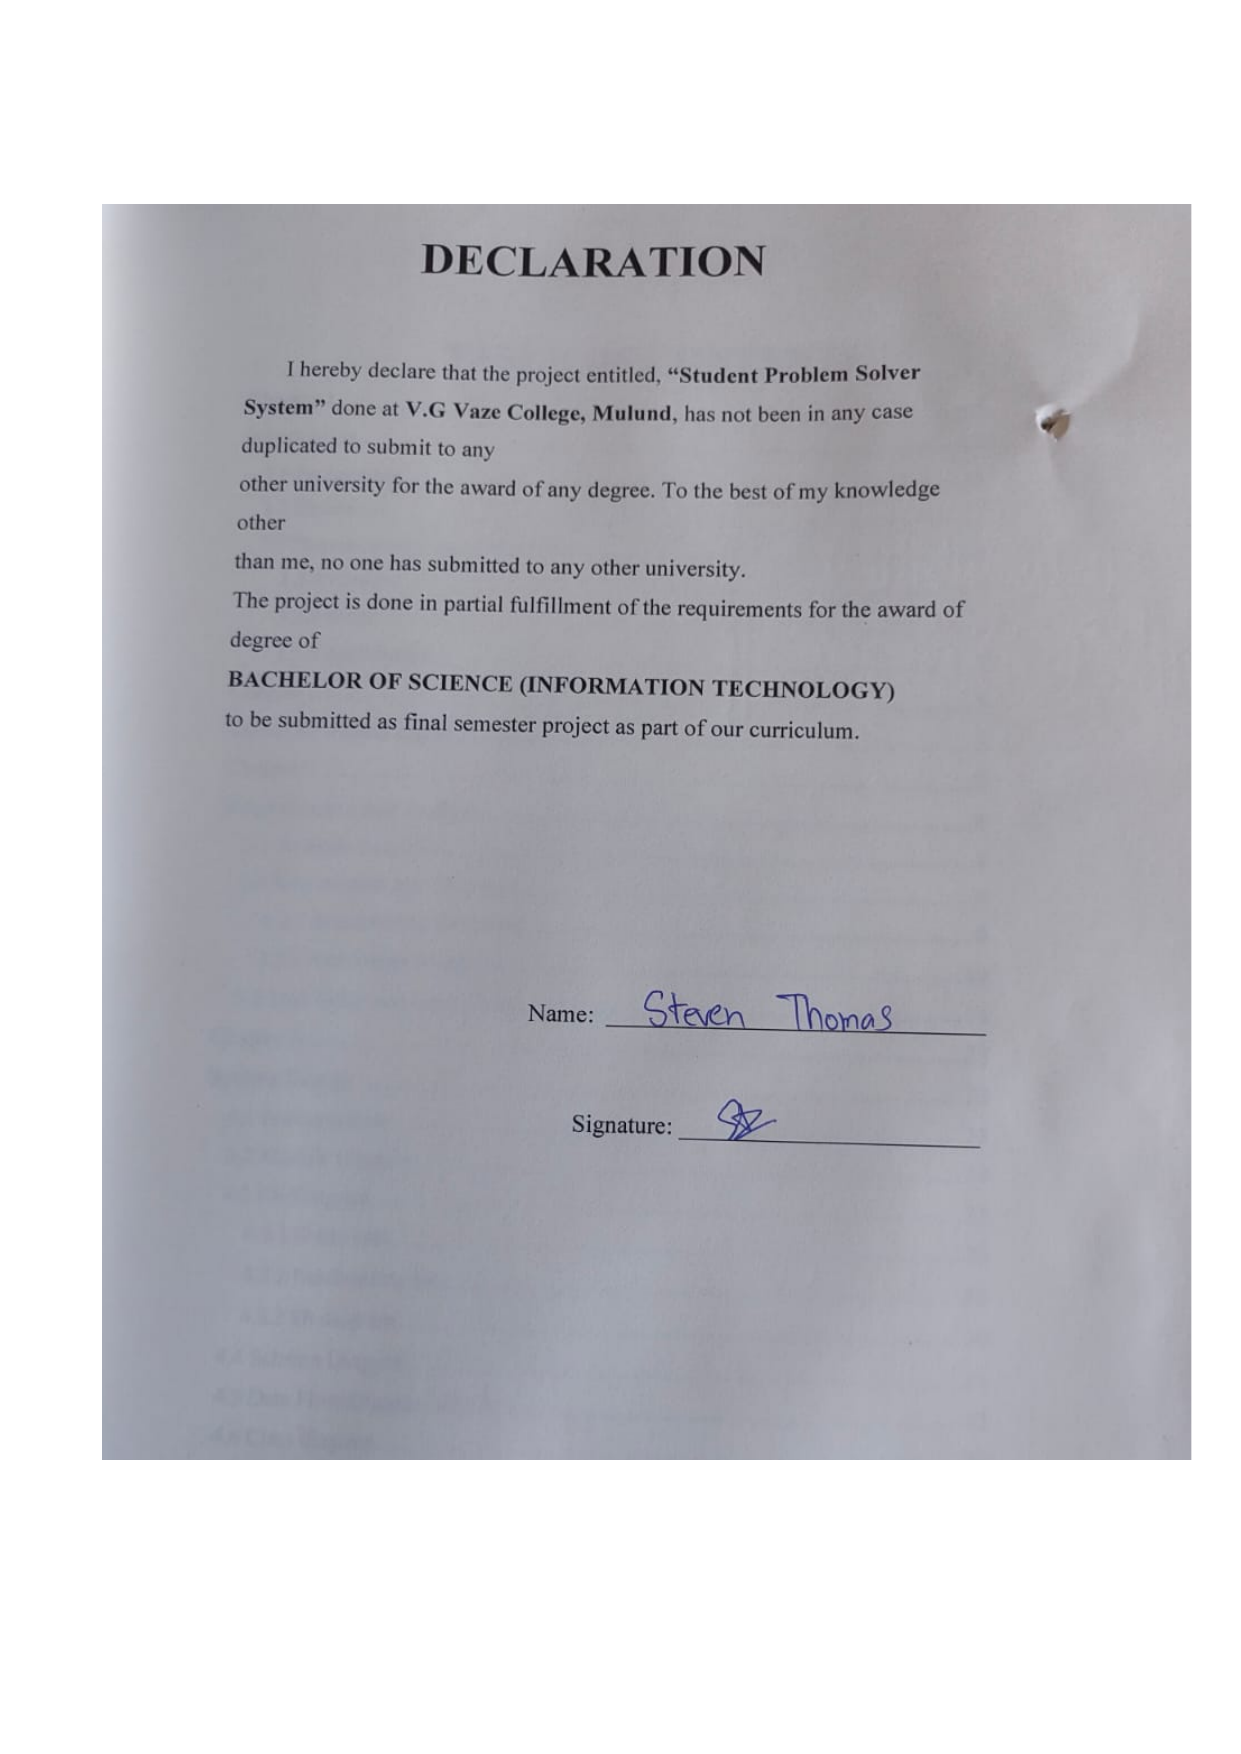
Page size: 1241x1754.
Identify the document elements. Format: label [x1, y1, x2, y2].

picture [102, 204, 1192, 1460]
